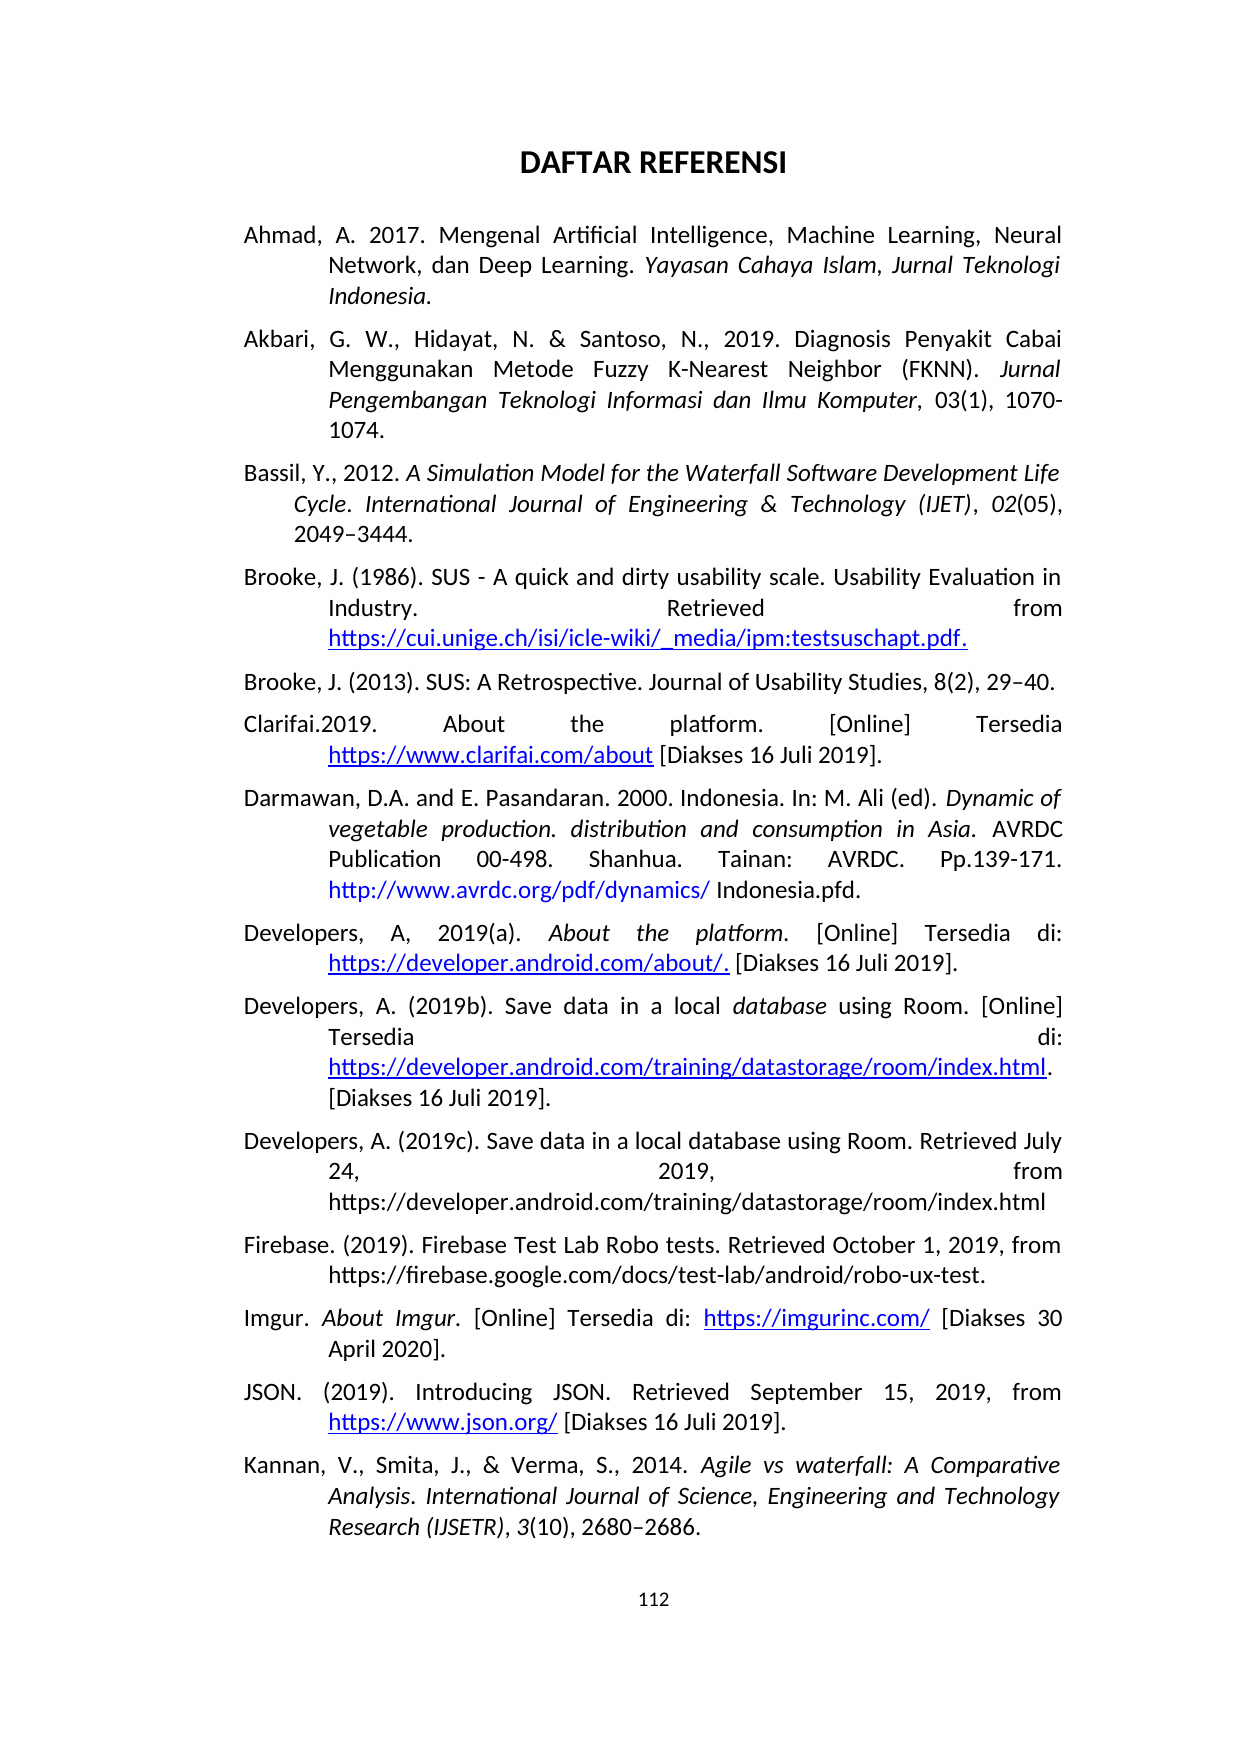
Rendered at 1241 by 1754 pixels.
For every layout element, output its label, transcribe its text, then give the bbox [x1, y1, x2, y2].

text Developers, A. (2019c). Save data in a local database using Room. Retrieved July 24, 2019, from https://developer.android.com/training/datastorage/room/index.html [244, 1125, 1063, 1216]
text Imgur. About Imgur. [Online] Tersedia di: https://imgurinc.com/ [Diakses 30 April 2020]. [244, 1302, 1063, 1363]
text Firebase. (2019). Firebase Test Lab Robo tests. Retrieved October 1, 2019, from https://firebase.google.com/docs/test-lab/android/robo-ux-test. [244, 1229, 1063, 1290]
text Akbari, G. W., Hidayat, N. & Santoso, N., 2019. Diagnosis Penyakit Cabai Menggunakan Metode Fuzzy K-Nearest Neighbor (FKNN). Jurnal Pengembangan Teknologi Informasi dan Ilmu Komputer, 03(1), 1070-1074. [244, 323, 1063, 445]
text Darmawan, D.A. and E. Pasandaran. 2000. Indonesia. In: M. Ali (ed). Dynamic of vegetable production. distribution and consumption in Asia. AVRDC Publication 00-498. Shanhua. Tainan: AVRDC. Pp.139-171. http://www.avrdc.org/pdf/dynamics/ Indonesia.pfd. [244, 782, 1063, 904]
text Developers, A, 2019(a). About the platform. [Online] Tersedia di: https://developer.android.com/about/. [Diakses 16 Juli 2019]. [244, 917, 1063, 978]
text Kannan, V., Smita, J., & Verma, S., 2014. Agile vs waterfall: A Comparative Analysis. International Journal of Science, Engineering and Technology Research (IJSETR), 3(10), 2680–2686. [244, 1449, 1063, 1541]
text Bassil, Y., 2012. A Simulation Model for the Waterfall Software Development Life Cycle. International Journal of Engineering & Technology (IJET), 02(05), 2049–3444. [244, 457, 1063, 549]
text Ahmad, A. 2017. Mengenal Artificial Intelligence, Machine Learning, Neural Network, dan Deep Learning. Yayasan Cahaya Islam, Jurnal Teknologi Indonesia. [244, 219, 1063, 310]
text Developers, A. (2019b). Save data in a local database using Room. [Online] Tersedia di: https://developer.android.com/training/datastorage/room/index.html. [Diakses 16 Juli 2019]. [244, 990, 1063, 1112]
subtitle DAFTAR REFERENSI [244, 141, 1063, 181]
text Clarifai.2019. About the platform. [Online] Tersedia https://www.clarifai.com/about [Diakses 16 Juli 2019]. [244, 709, 1063, 770]
text Brooke, J. (2013). SUS: A Retrospective. Journal of Usability Studies, 8(2), 29–40. [244, 666, 1063, 696]
text JSON. (2019). Introducing JSON. Retrieved September 15, 2019, from https://www.json.org/ [Diakses 16 Juli 2019]. [244, 1376, 1063, 1437]
text Brooke, J. (1986). SUS - A quick and dirty usability scale. Usability Evaluation in Industry. Retrieved from https://cui.unige.ch/isi/icle-wiki/_media/ipm:testsuschapt.pdf. [244, 562, 1063, 653]
